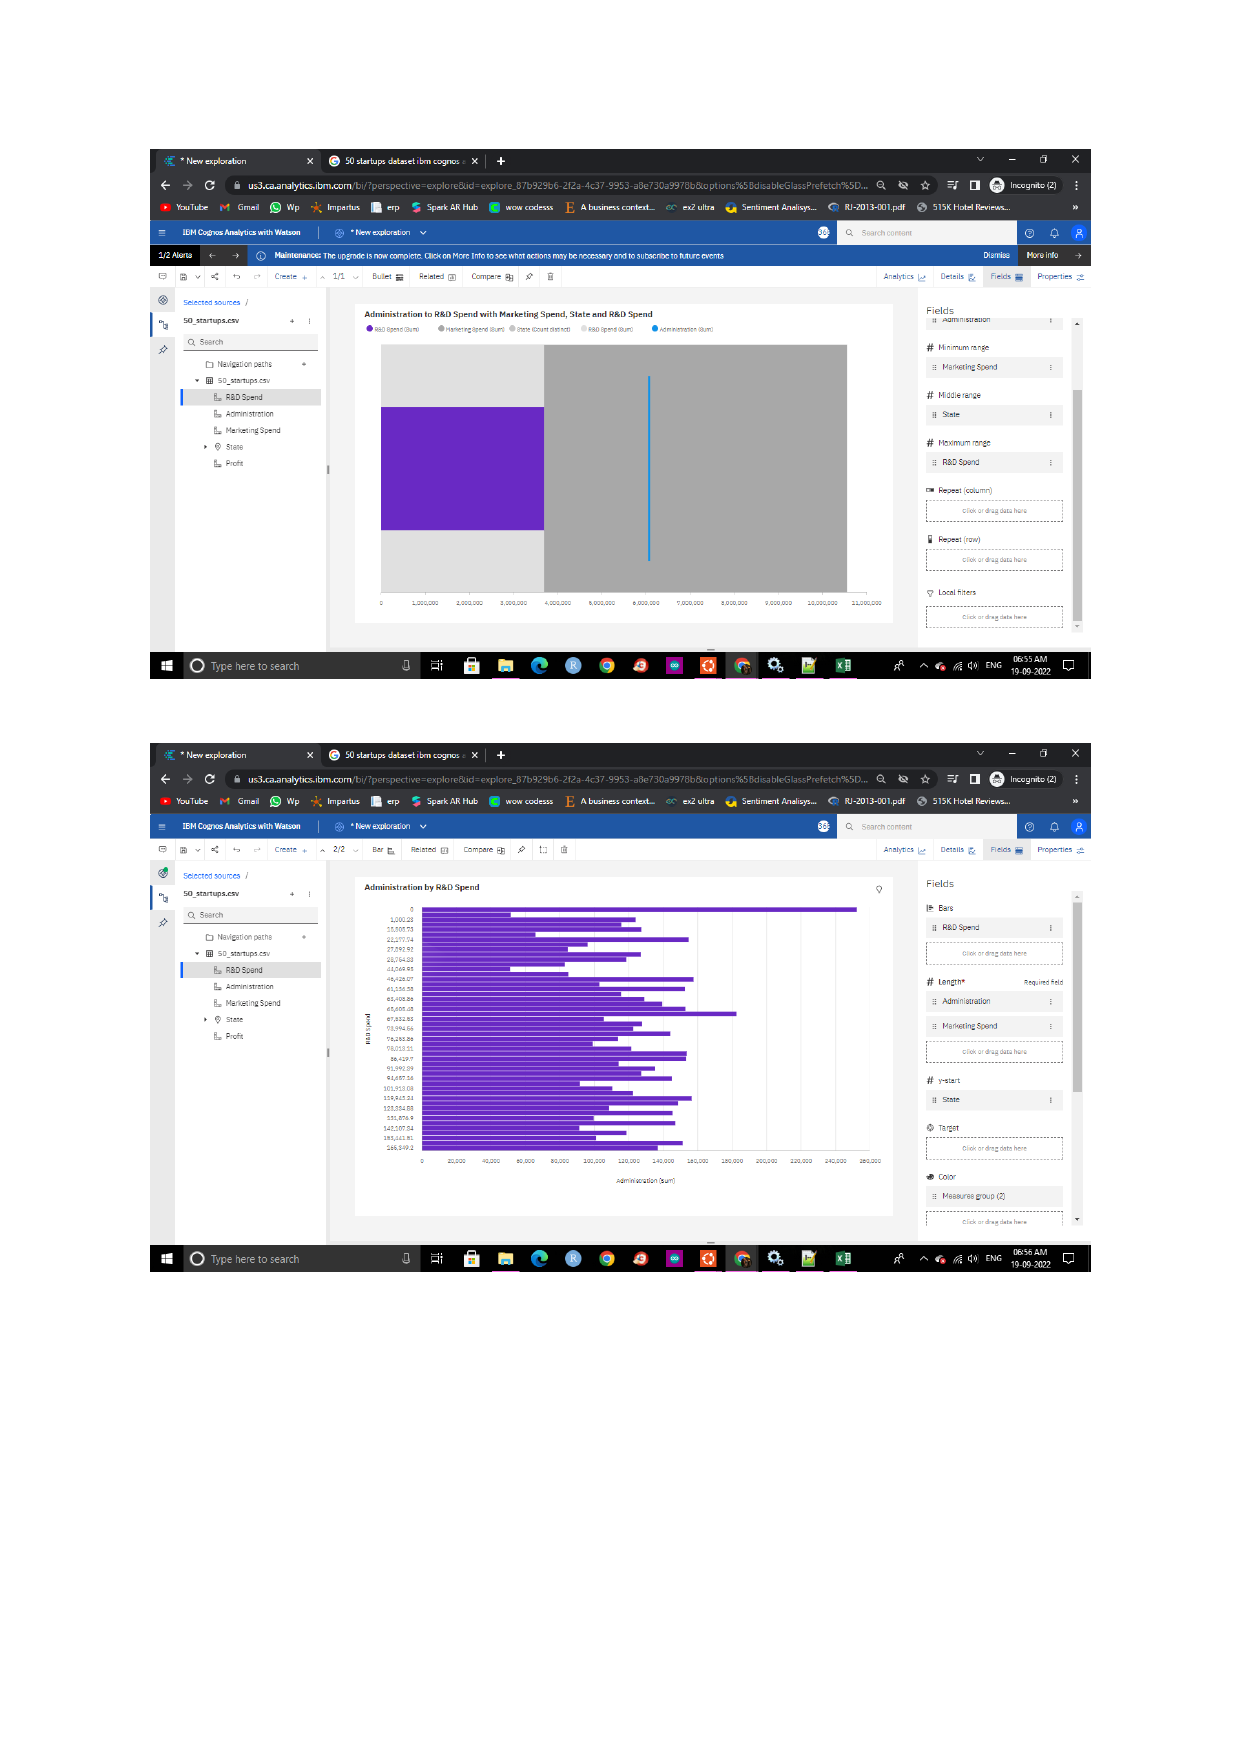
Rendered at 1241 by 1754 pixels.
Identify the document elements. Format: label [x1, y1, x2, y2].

picture [150, 149, 1091, 679]
picture [150, 743, 1091, 1272]
